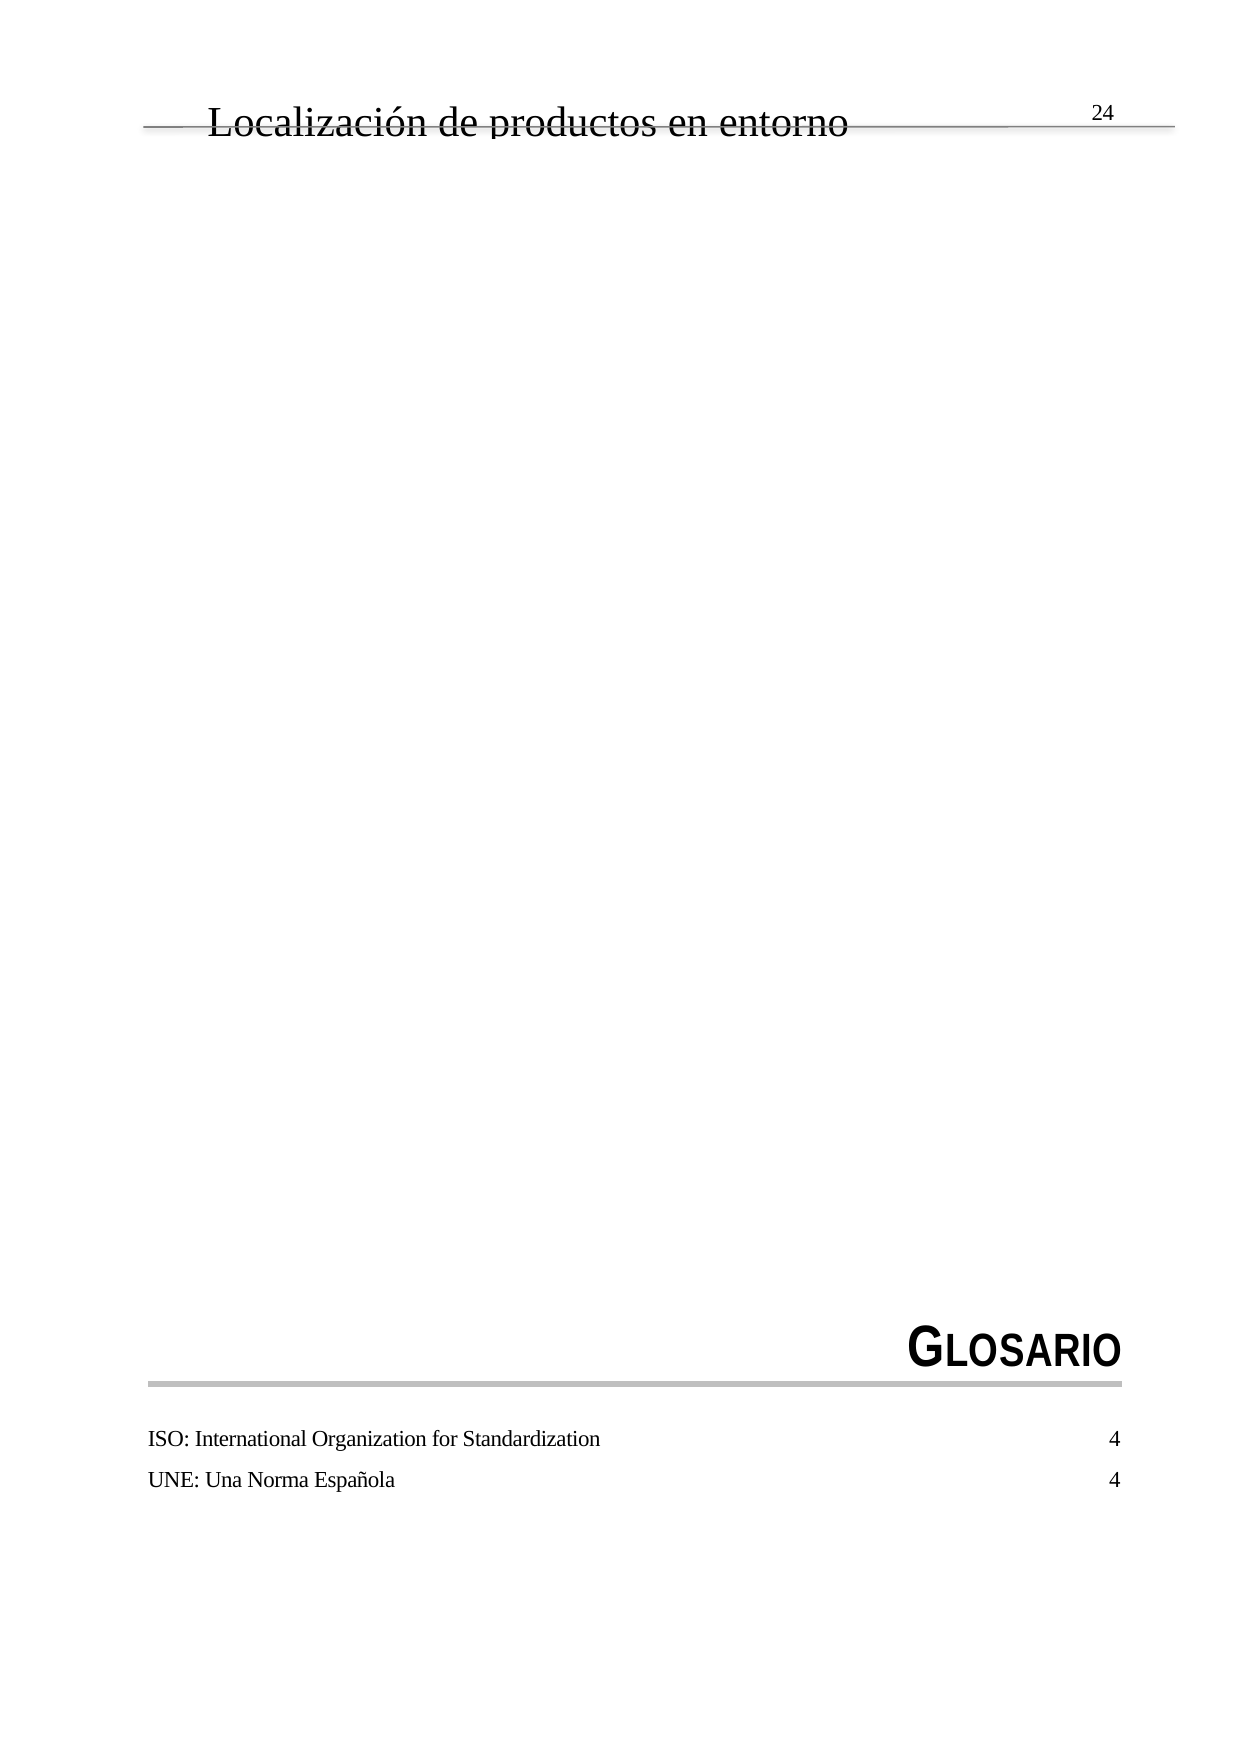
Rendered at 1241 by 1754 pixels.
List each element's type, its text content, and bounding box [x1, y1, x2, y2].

text ISO: International Organization for Standardization 4 [148, 1424, 1122, 1453]
subtitle Glosario [148, 1312, 1122, 1381]
text UNE: Una Norma Española 4 [148, 1466, 1122, 1492]
